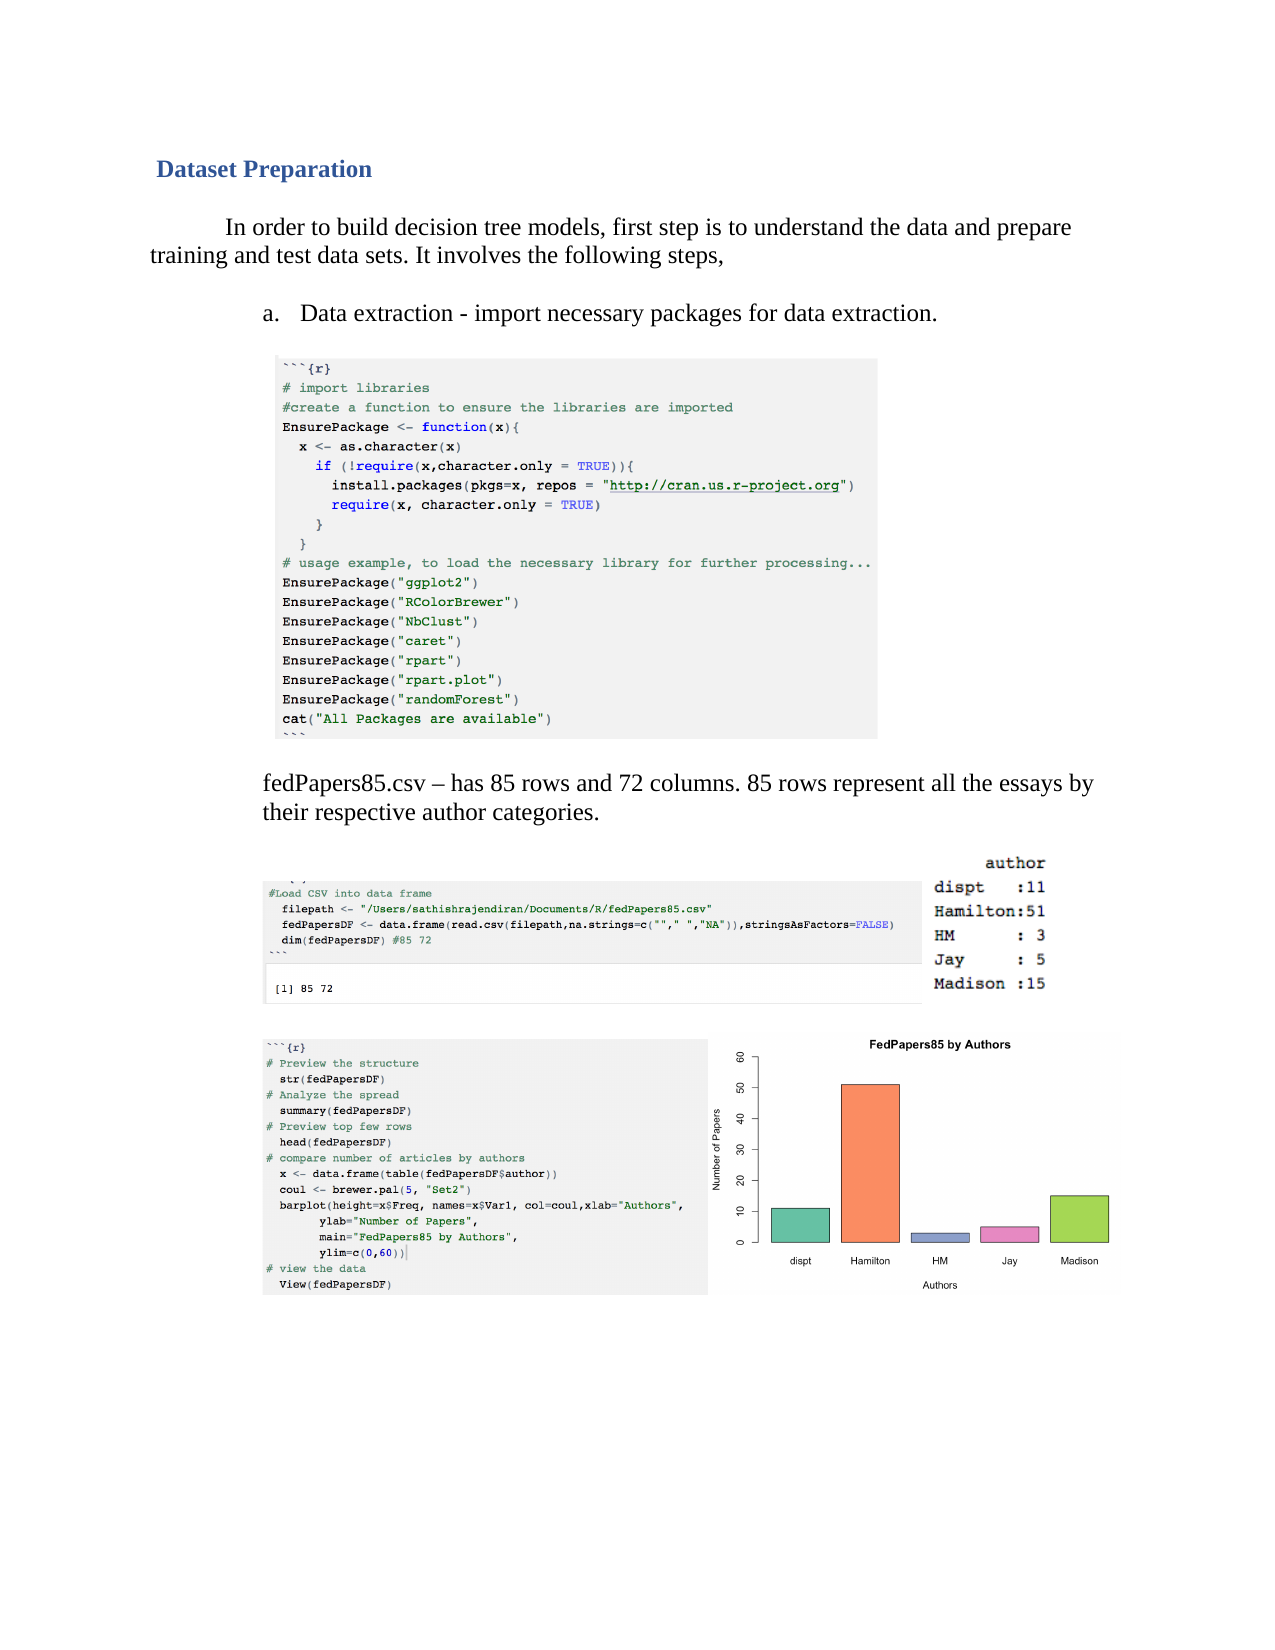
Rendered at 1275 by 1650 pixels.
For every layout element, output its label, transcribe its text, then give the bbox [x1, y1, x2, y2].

list fedPapers85.csv – has 85 rows and 72 columns. 85 rows represent all the essays by their respective author categories. [262, 768, 1125, 825]
picture [275, 355, 878, 739]
picture [928, 854, 1055, 1004]
subtitle Dataset Preparation [150, 154, 1125, 183]
list Data extraction - import necessary packages for data extraction. [262, 298, 1125, 327]
text In order to build decision tree models, first step is to understand the data and prepare training and test data sets. It involves the following steps, [150, 212, 1125, 269]
picture [262, 881, 922, 1004]
picture [262, 1032, 1121, 1295]
